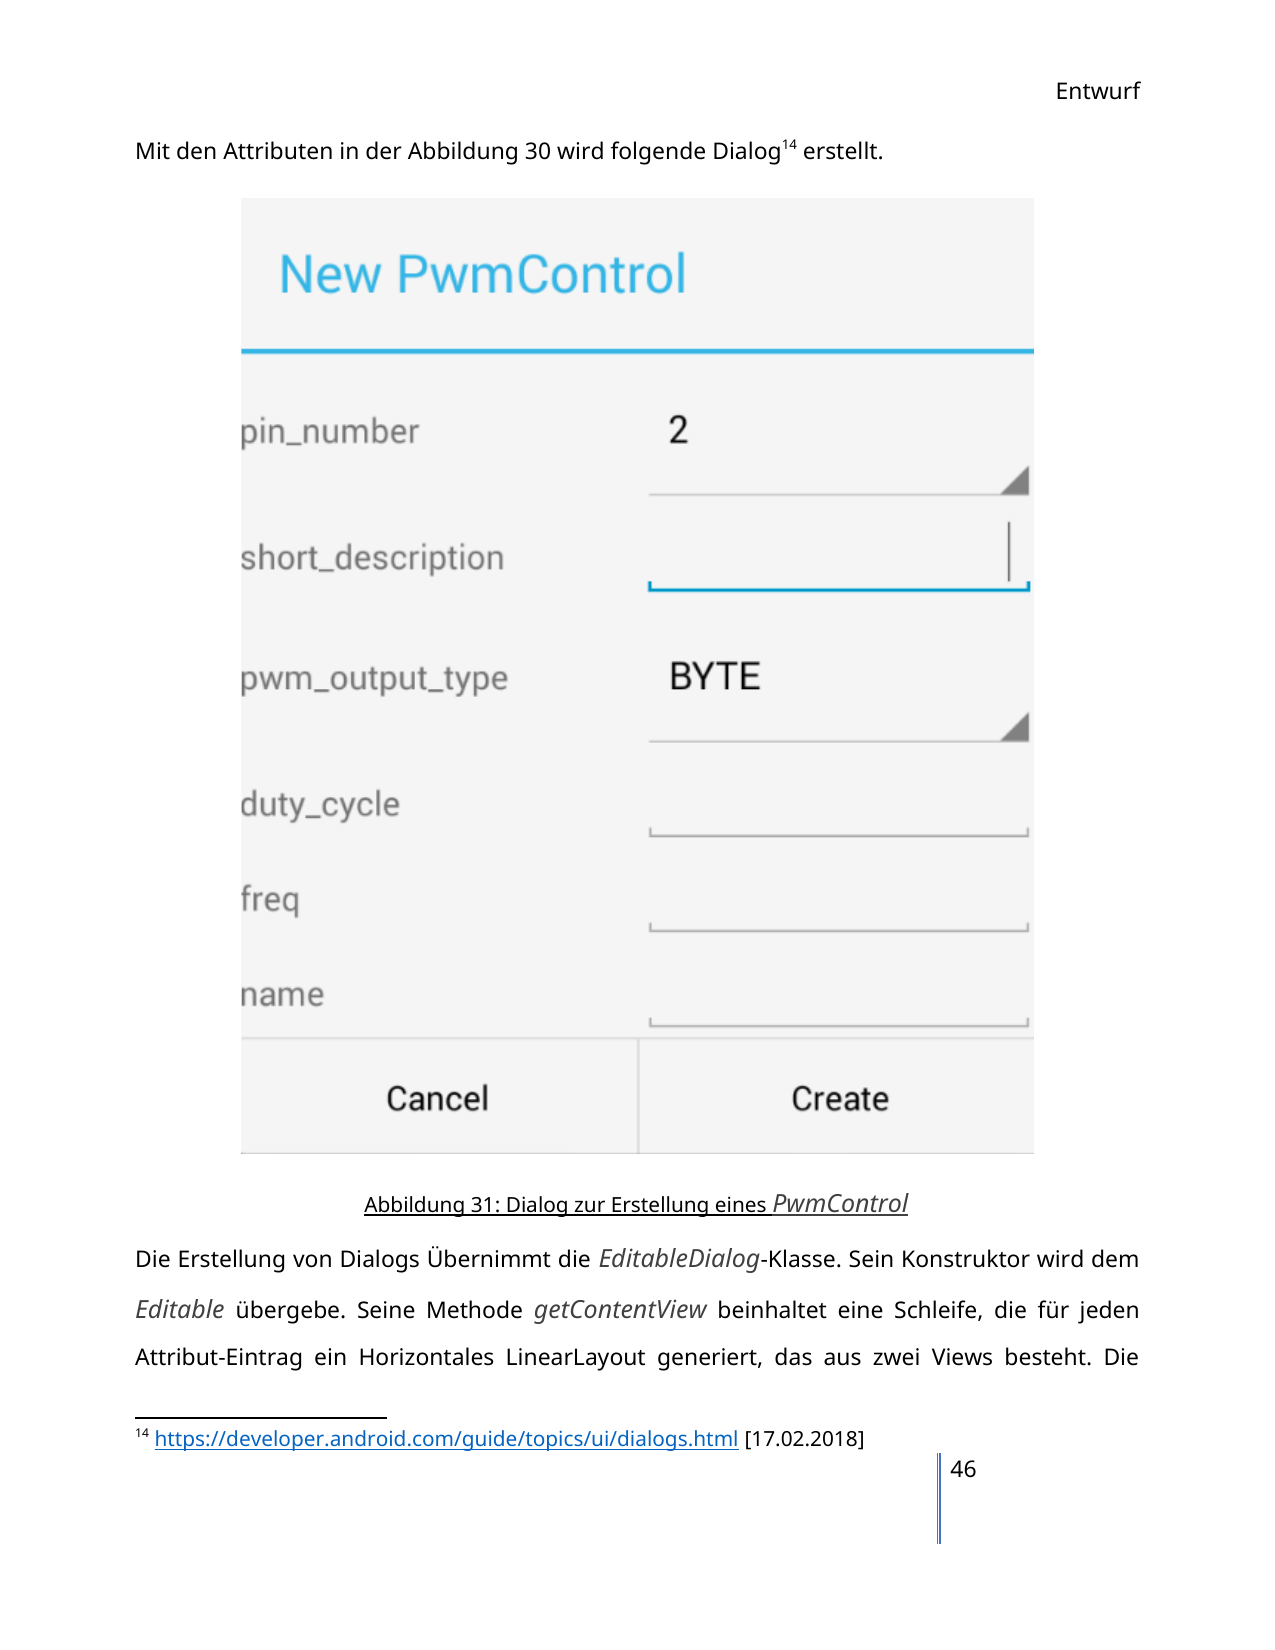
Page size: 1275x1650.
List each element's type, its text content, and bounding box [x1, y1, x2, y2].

text Mit den Attributen in der Abbildung 30 wird folgende Dialog erstellt. [135, 135, 1140, 166]
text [135, 1241, 1140, 1372]
picture [241, 198, 1034, 1154]
